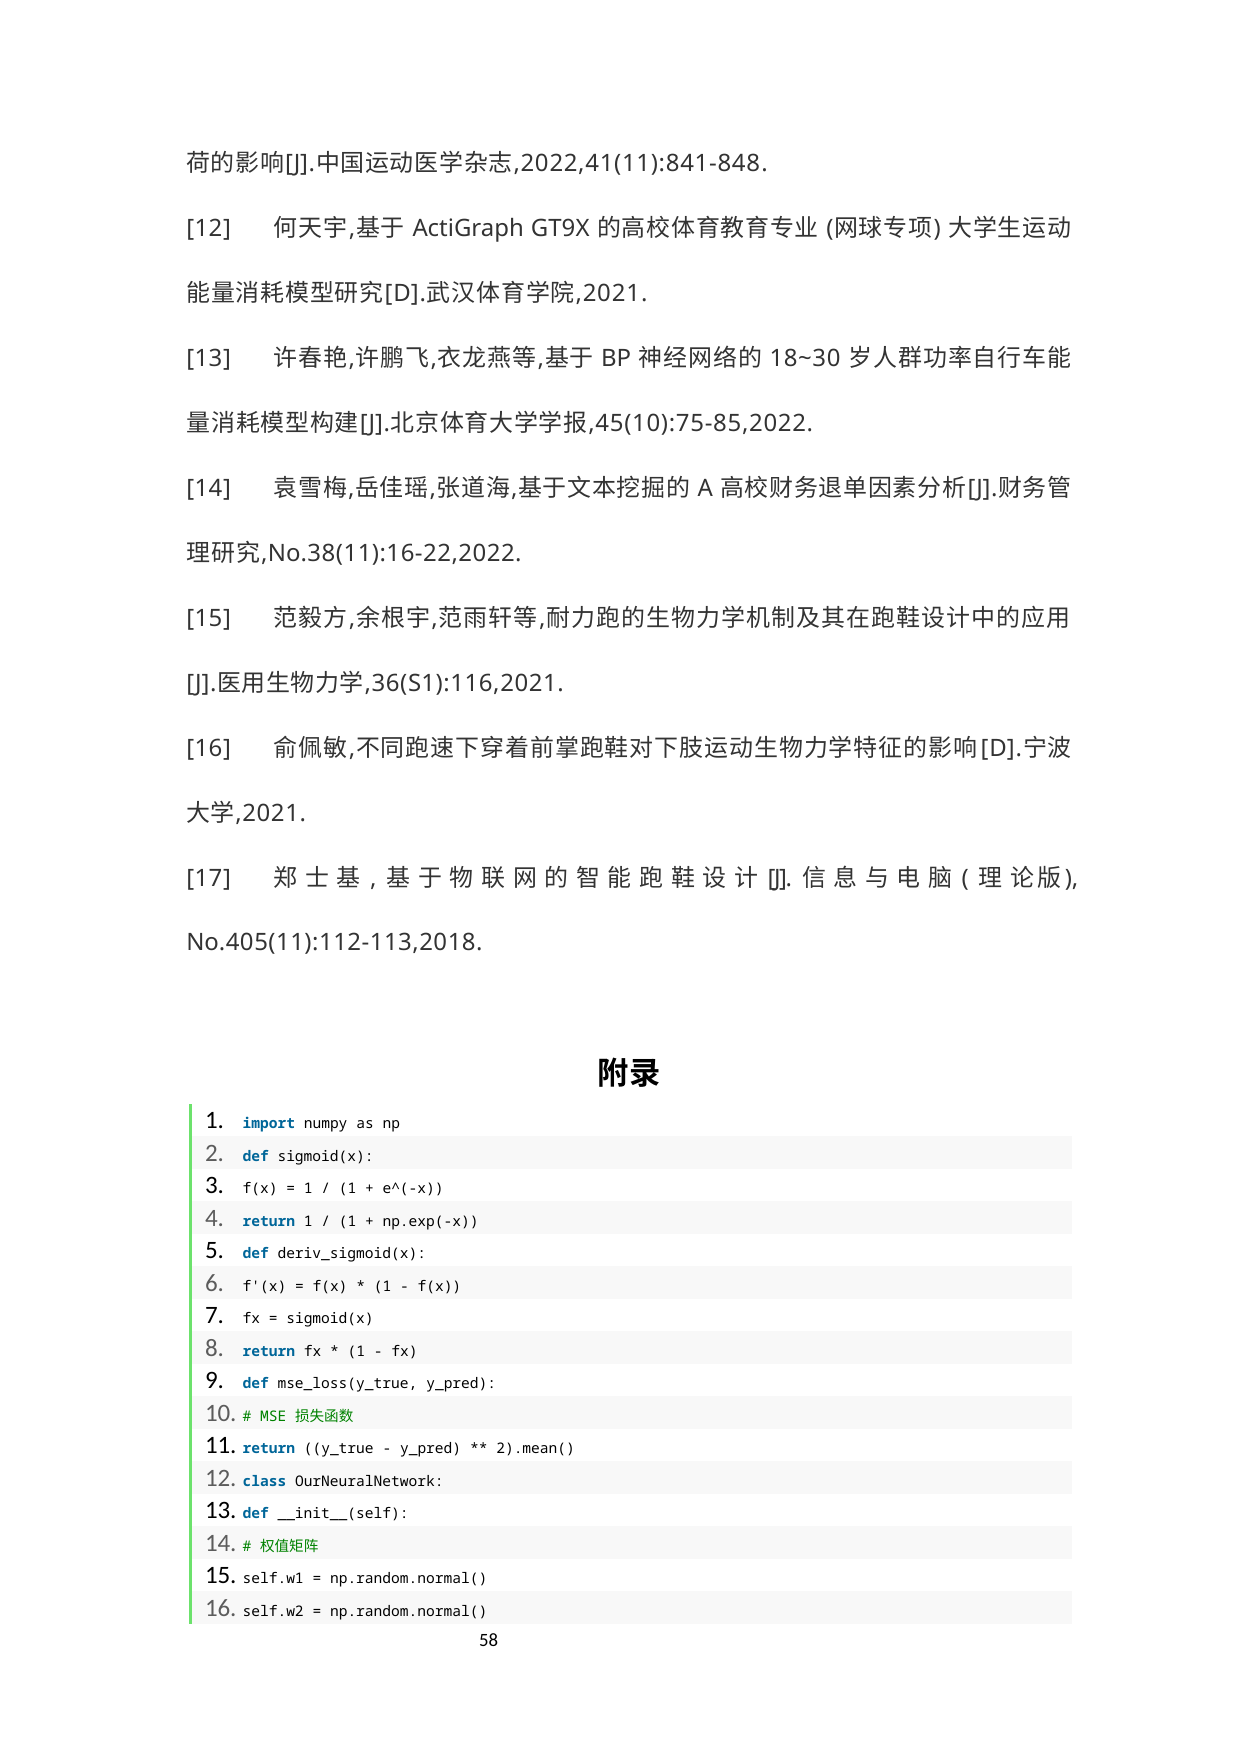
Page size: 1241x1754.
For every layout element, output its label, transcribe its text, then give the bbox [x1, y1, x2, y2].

list 郑 士 基 , 基 于 物 联 网 的 智 能 跑 鞋 设 计 [J]. 信 息 与 电 脑 ( 理 论版),No.405(11):112-113,2018. [186, 844, 1072, 974]
list def __init__(self): [192, 1494, 1072, 1526]
list def deriv_sigmoid(x): [192, 1234, 1072, 1266]
list self.w2 = np.random.normal() [192, 1591, 1072, 1624]
list 俞佩敏,不同跑速下穿着前掌跑鞋对下肢运动生物力学特征的影响[D].宁波大学,2021. [186, 714, 1072, 844]
list # MSE 损失函数 [192, 1396, 1072, 1429]
list # 权值矩阵 [192, 1526, 1072, 1559]
list return fx * (1 - fx) [192, 1331, 1072, 1364]
list fx = sigmoid(x) [192, 1299, 1072, 1331]
list def sigmoid(x): [192, 1136, 1072, 1169]
list 许春艳,许鹏飞,衣龙燕等,基于 BP 神经网络的 18~30 岁人群功率自行车能量消耗模型构建[J].北京体育大学学报,45(10):75-85,2022. [186, 324, 1072, 454]
list def mse_loss(y_true, y_pred): [192, 1364, 1072, 1396]
list self.w1 = np.random.normal() [192, 1559, 1072, 1591]
list class OurNeuralNetwork: [192, 1461, 1072, 1494]
list 袁雪梅,岳佳瑶,张道海,基于文本挖掘的 A 高校财务退单因素分析[J].财务管理研究,No.38(11):16-22,2022. [186, 454, 1072, 584]
list 何天宇,基于 ActiGraph GT9X 的高校体育教育专业 (网球专项) 大学生运动能量消耗模型研究[D].武汉体育学院,2021. [186, 194, 1072, 324]
list 范毅方,余根宇,范雨轩等,耐力跑的生物力学机制及其在跑鞋设计中的应用[J].医用生物力学,36(S1):116,2021. [186, 584, 1072, 714]
list return ((y_true - y_pred) ** 2).mean() [192, 1429, 1072, 1461]
list return 1 / (1 + np.exp(-x)) [192, 1201, 1072, 1234]
text 附录 [186, 1039, 1072, 1104]
list import numpy as np [192, 1104, 1072, 1136]
list f'(x) = f(x) * (1 - f(x)) [192, 1266, 1072, 1299]
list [186, 129, 1072, 194]
list f(x) = 1 / (1 + e^(-x)) [192, 1169, 1072, 1201]
